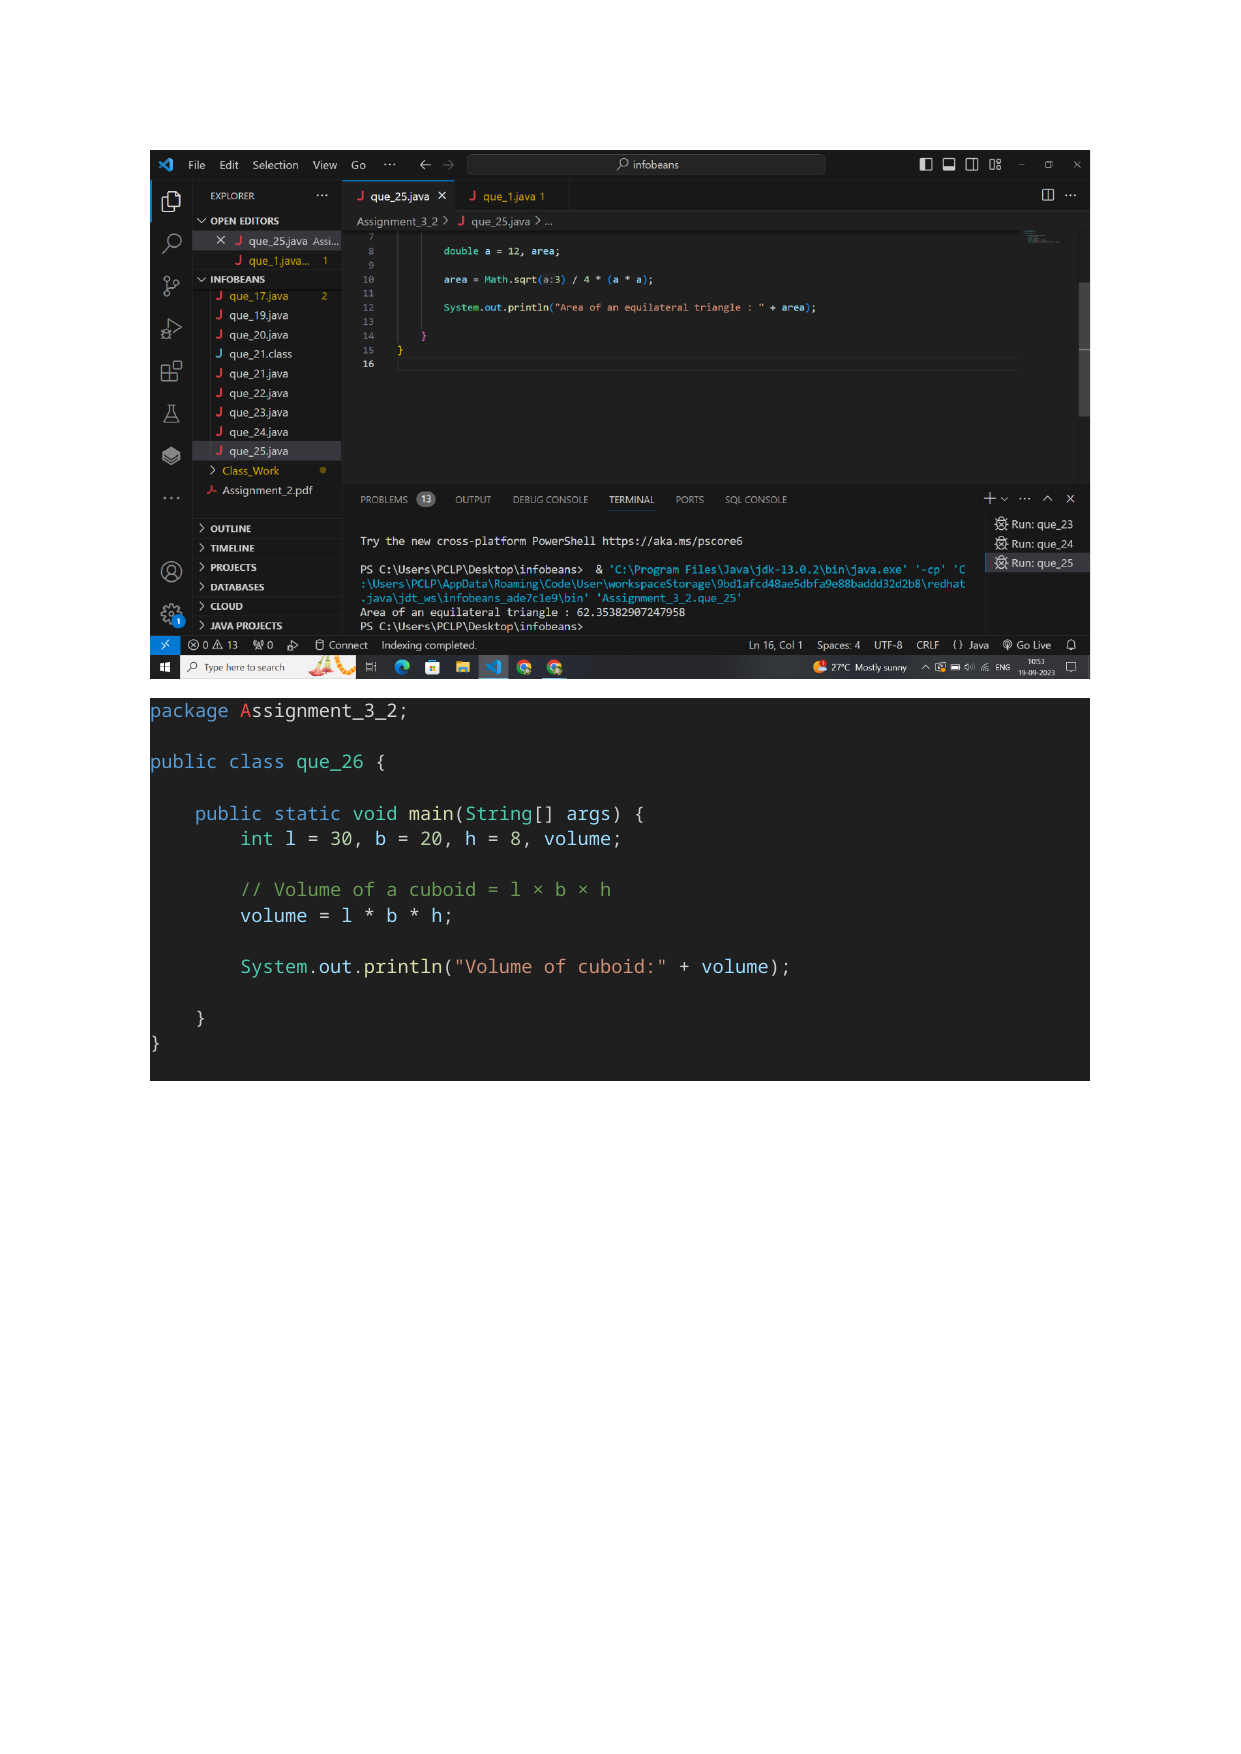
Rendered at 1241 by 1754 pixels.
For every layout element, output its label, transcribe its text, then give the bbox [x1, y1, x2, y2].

text package Assignment_3_2; [150, 698, 1090, 723]
text public class que_26 { [150, 749, 1090, 774]
text } [150, 1004, 1090, 1029]
text public static void main(String[] args) { [150, 800, 1090, 825]
text int l = 30, b = 20, h = 8, volume; [150, 825, 1090, 851]
picture [150, 150, 1091, 679]
text } [150, 1029, 1090, 1055]
text volume = l * b * h; [150, 902, 1090, 927]
text System.out.println("Volume of cuboid:" + volume); [150, 953, 1090, 978]
text // Volume of a cuboid = l × b × h [150, 876, 1090, 902]
